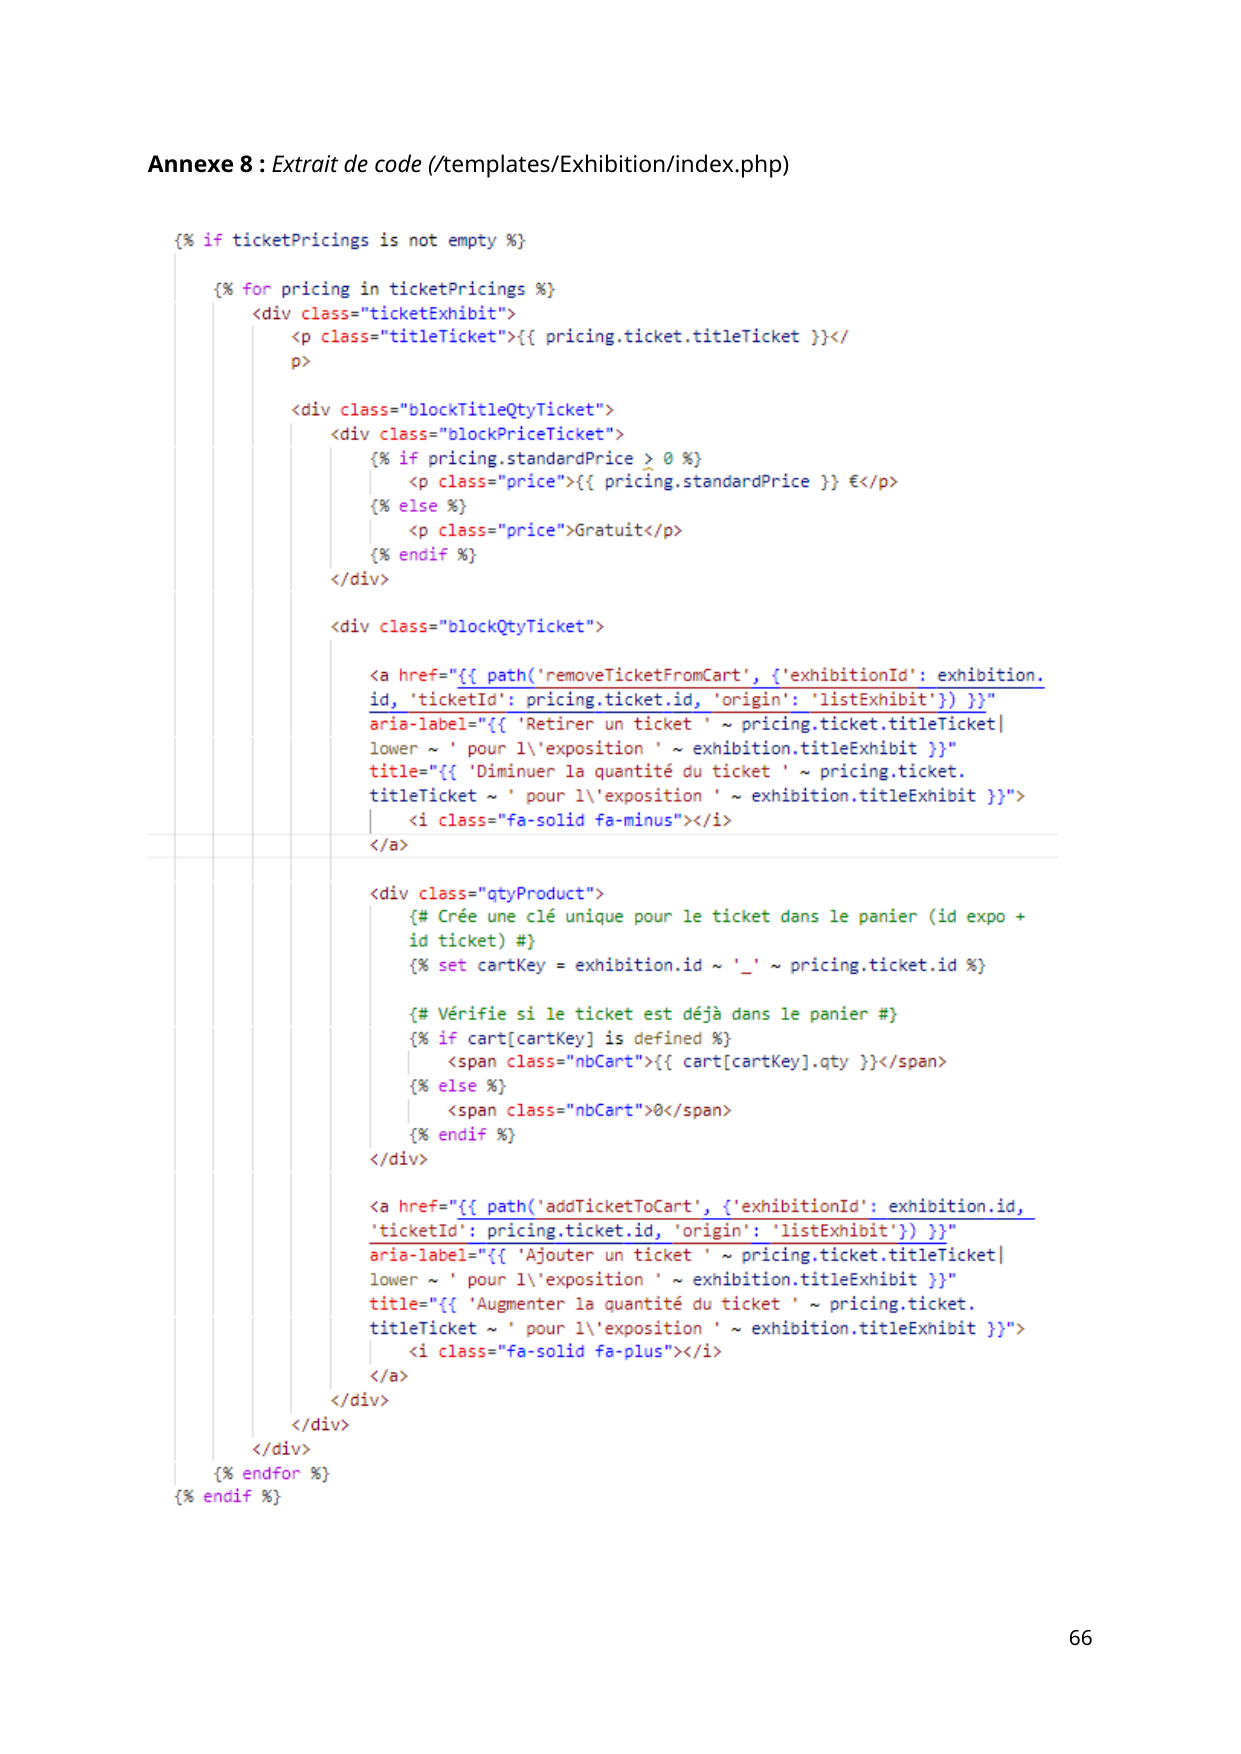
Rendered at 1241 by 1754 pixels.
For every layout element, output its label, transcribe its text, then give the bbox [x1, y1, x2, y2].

subtitle Annexe 8 : Extrait de code (/templates/Exhibition/index.php) [148, 148, 1092, 179]
picture [147, 228, 1069, 1513]
